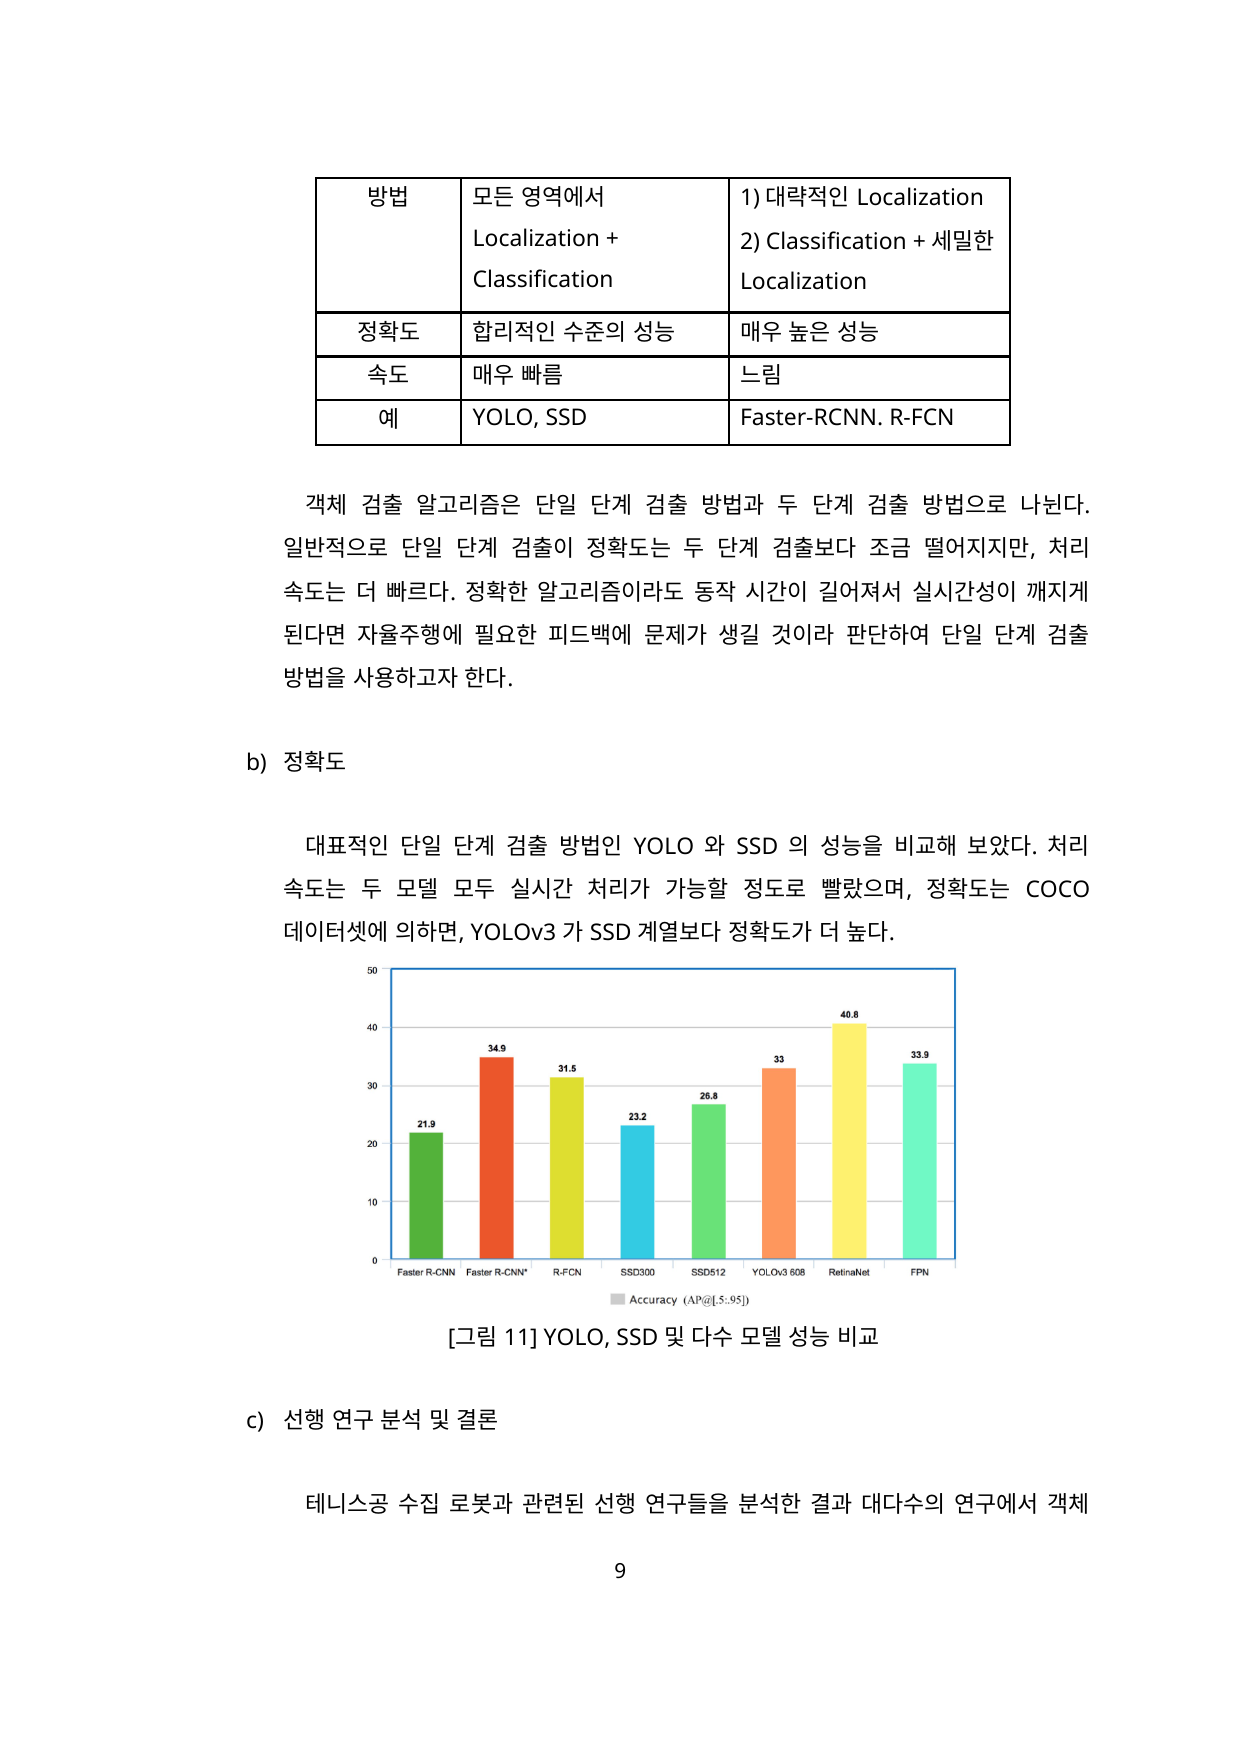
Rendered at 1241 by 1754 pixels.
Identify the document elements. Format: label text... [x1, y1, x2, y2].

table_cell YOLO, SSD [462, 401, 728, 444]
text [그림 11] YOLO, SSD 및 다수 모델 성능 비교 [237, 1318, 1090, 1352]
table_cell 매우 높은 성능 [730, 314, 1009, 355]
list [283, 1486, 1090, 1519]
table_cell 매우 빠름 [462, 358, 728, 399]
table_cell 속도 [317, 358, 460, 399]
table_cell 방법 [317, 179, 460, 311]
table_cell 정확도 [317, 314, 460, 355]
table_cell 예 [317, 401, 460, 444]
table_cell 1) 대략적인 Localization 2) Classification + 세밀한 Localization [730, 179, 1009, 311]
list 선행 연구 분석 및 결론 [246, 1402, 1090, 1436]
table_cell 느림 [730, 358, 1009, 399]
picture [365, 957, 962, 1310]
list 대표적인 단일 단계 검출 방법인 YOLO 와 SSD 의 성능을 비교해 보았다. 처리 속도는 두 모델 모두 실시간 처리가 가능할 정도로 빨랐으며, 정확도는 COCO 데이터셋에 의하면, YOLOv3 가 SSD 계열보다 정확도가 더 높다. [283, 828, 1090, 947]
table_cell Faster-RCNN. R-FCN [730, 401, 1009, 444]
list 객체 검출 알고리즘은 단일 단계 검출 방법과 두 단계 검출 방법으로 나뉜다. 일반적으로 단일 단계 검출이 정확도는 두 단계 검출보다 조금 떨어지지만, 처리 속도는 더 빠르다. 정확한 알고리즘이라도 동작 시간이 길어져서 실시간성이 깨지게 된다면 자율주행에 필요한 피드백에 문제가 생길 것이라 판단하여 단일 단계 검출 방법을 사용하고자 한다. [283, 487, 1090, 693]
table_cell 합리적인 수준의 성능 [462, 314, 728, 355]
list 정확도 [246, 744, 1090, 777]
table_cell 모든 영역에서 Localization + Classification [462, 179, 728, 311]
